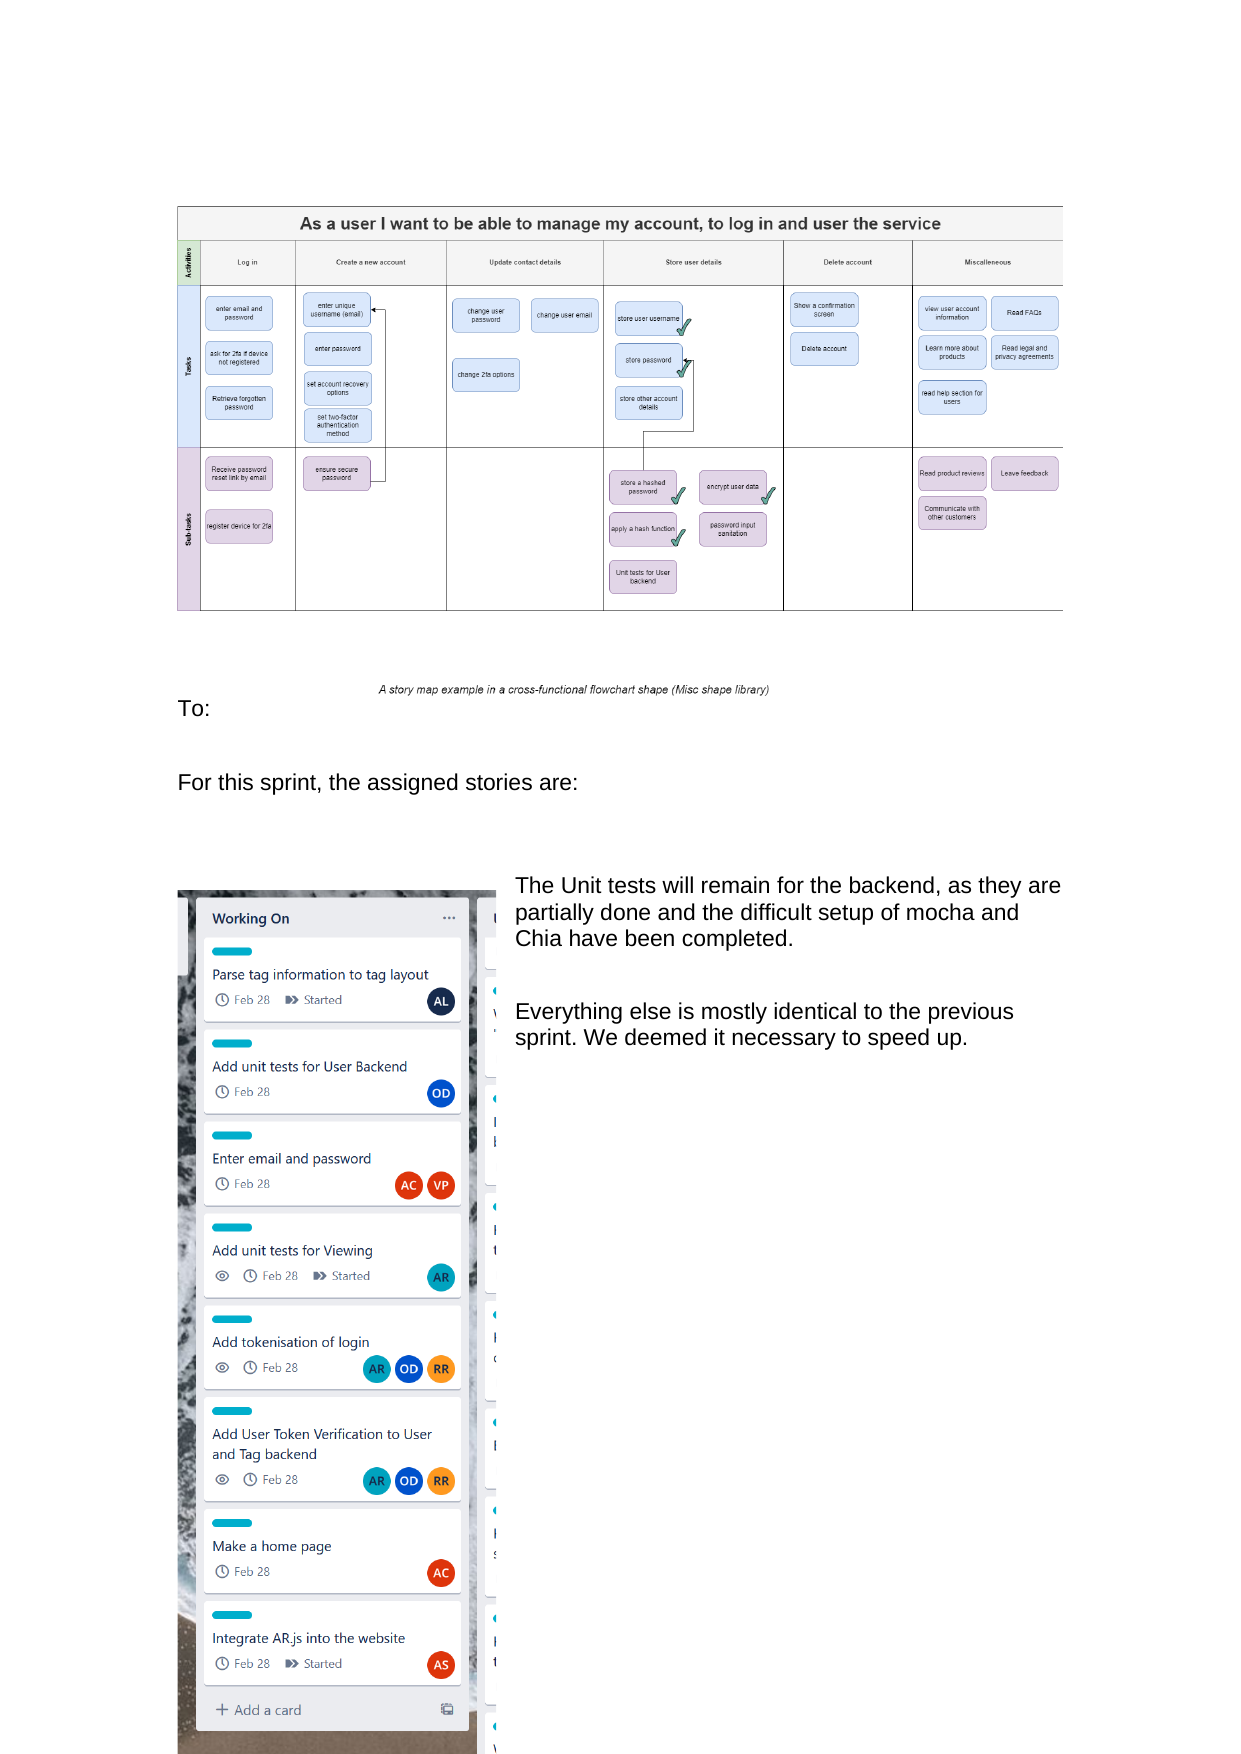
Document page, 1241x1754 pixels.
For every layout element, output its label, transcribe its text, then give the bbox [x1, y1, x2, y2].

text For this sprint, the assigned stories are: [177, 769, 1063, 795]
text The Unit tests will remain for the backend, as they are partially done and the difficult setup of mocha and Chia have been completed. [177, 872, 1063, 951]
picture [177, 206, 1063, 696]
text To: [177, 696, 1063, 722]
picture [177, 890, 497, 1754]
text Everything else is mostly identical to the previous sprint. We deemed it necessary to speed up. [497, 998, 1063, 1051]
